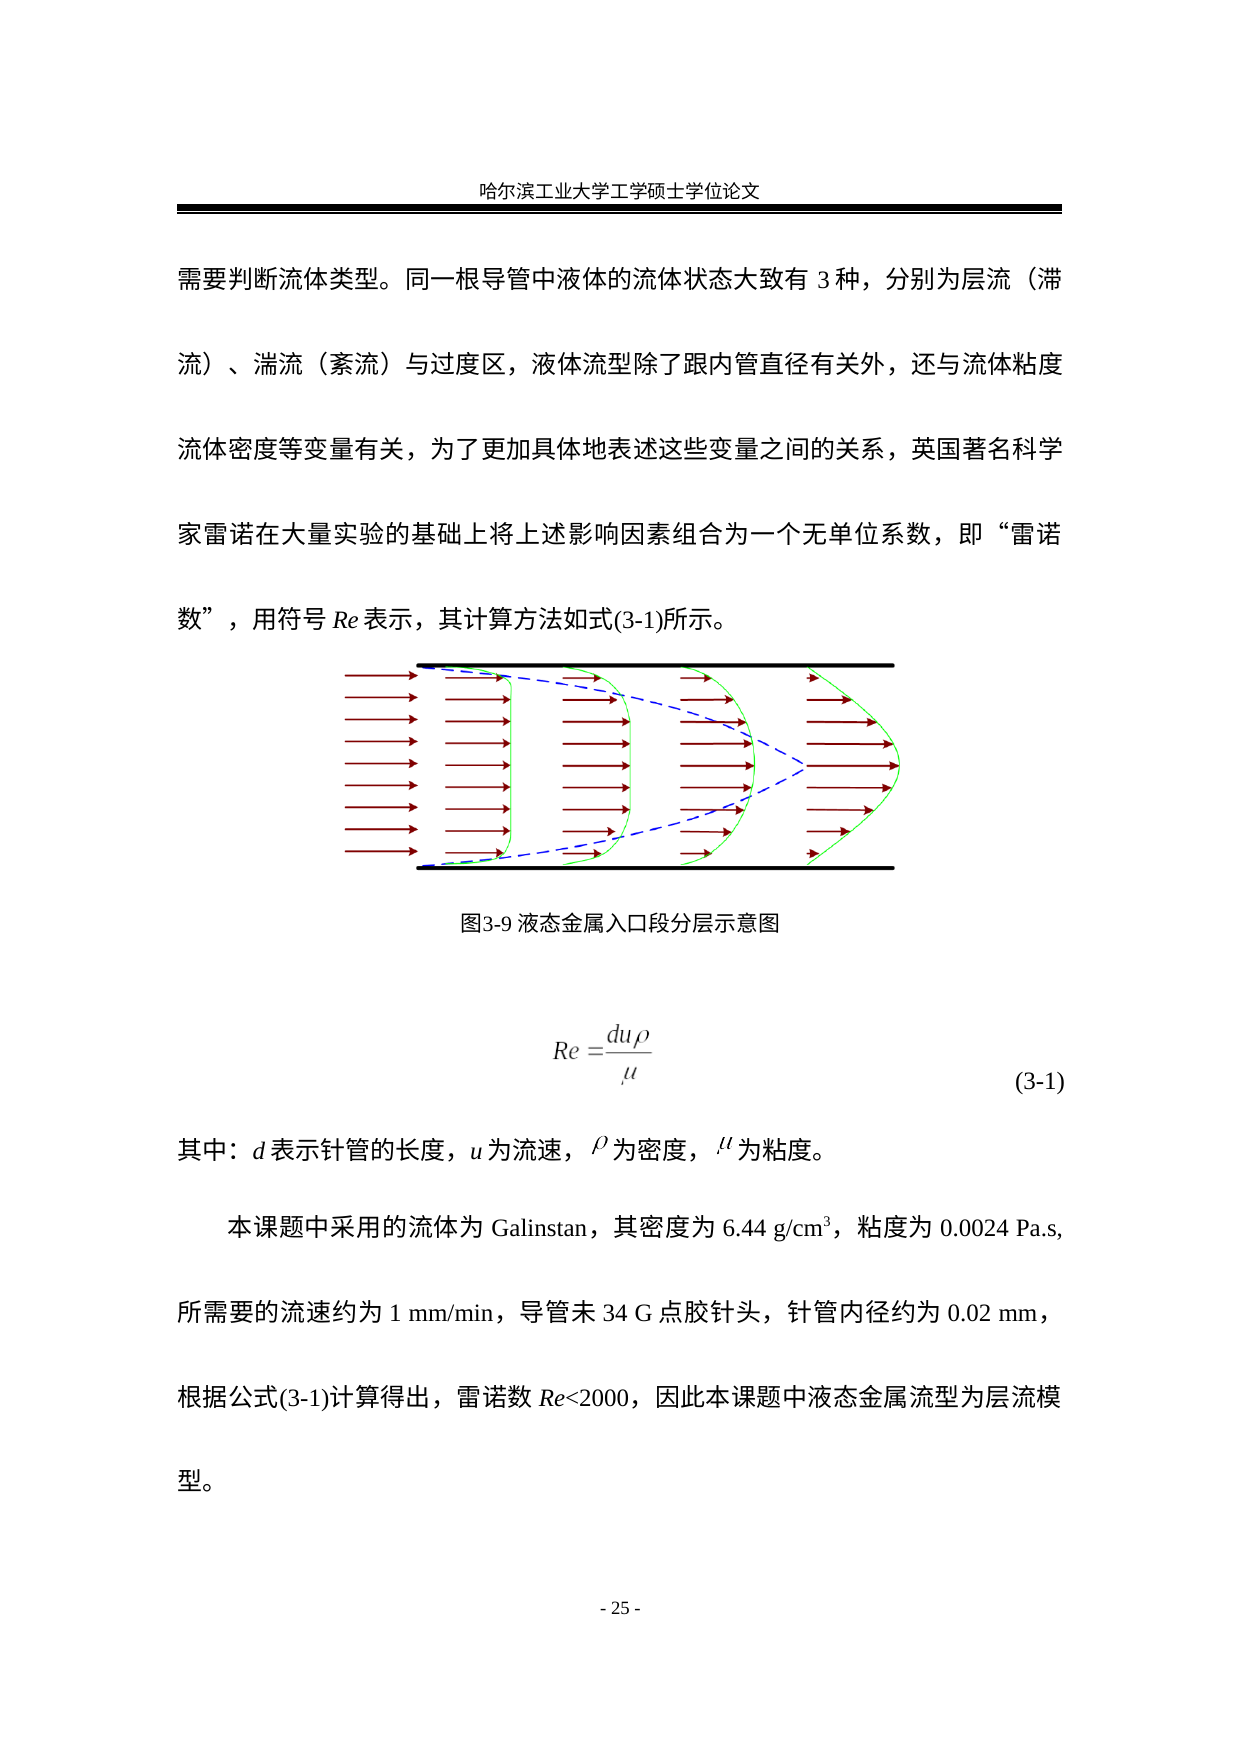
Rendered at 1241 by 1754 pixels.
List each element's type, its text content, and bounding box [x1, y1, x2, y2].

text 其中：d表示针管的长度，u为流速，为密度，为粘度。 [177, 1114, 1063, 1182]
text 本课题中采用的流体为Galinstan，其密度为6.44 g/cm3，粘度为0.0024 Pa.s,所需要的流速约为1 mm/min，导管未34 G点胶针头，针管内径约为0.02 mm，根据公式(3-1)计算得出，雷诺数Re<2000，因此本课题中液态金属流型为层流模型。 [177, 1191, 1063, 1514]
text (3-1) [177, 1005, 1063, 1107]
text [177, 244, 1063, 651]
picture [338, 660, 902, 879]
